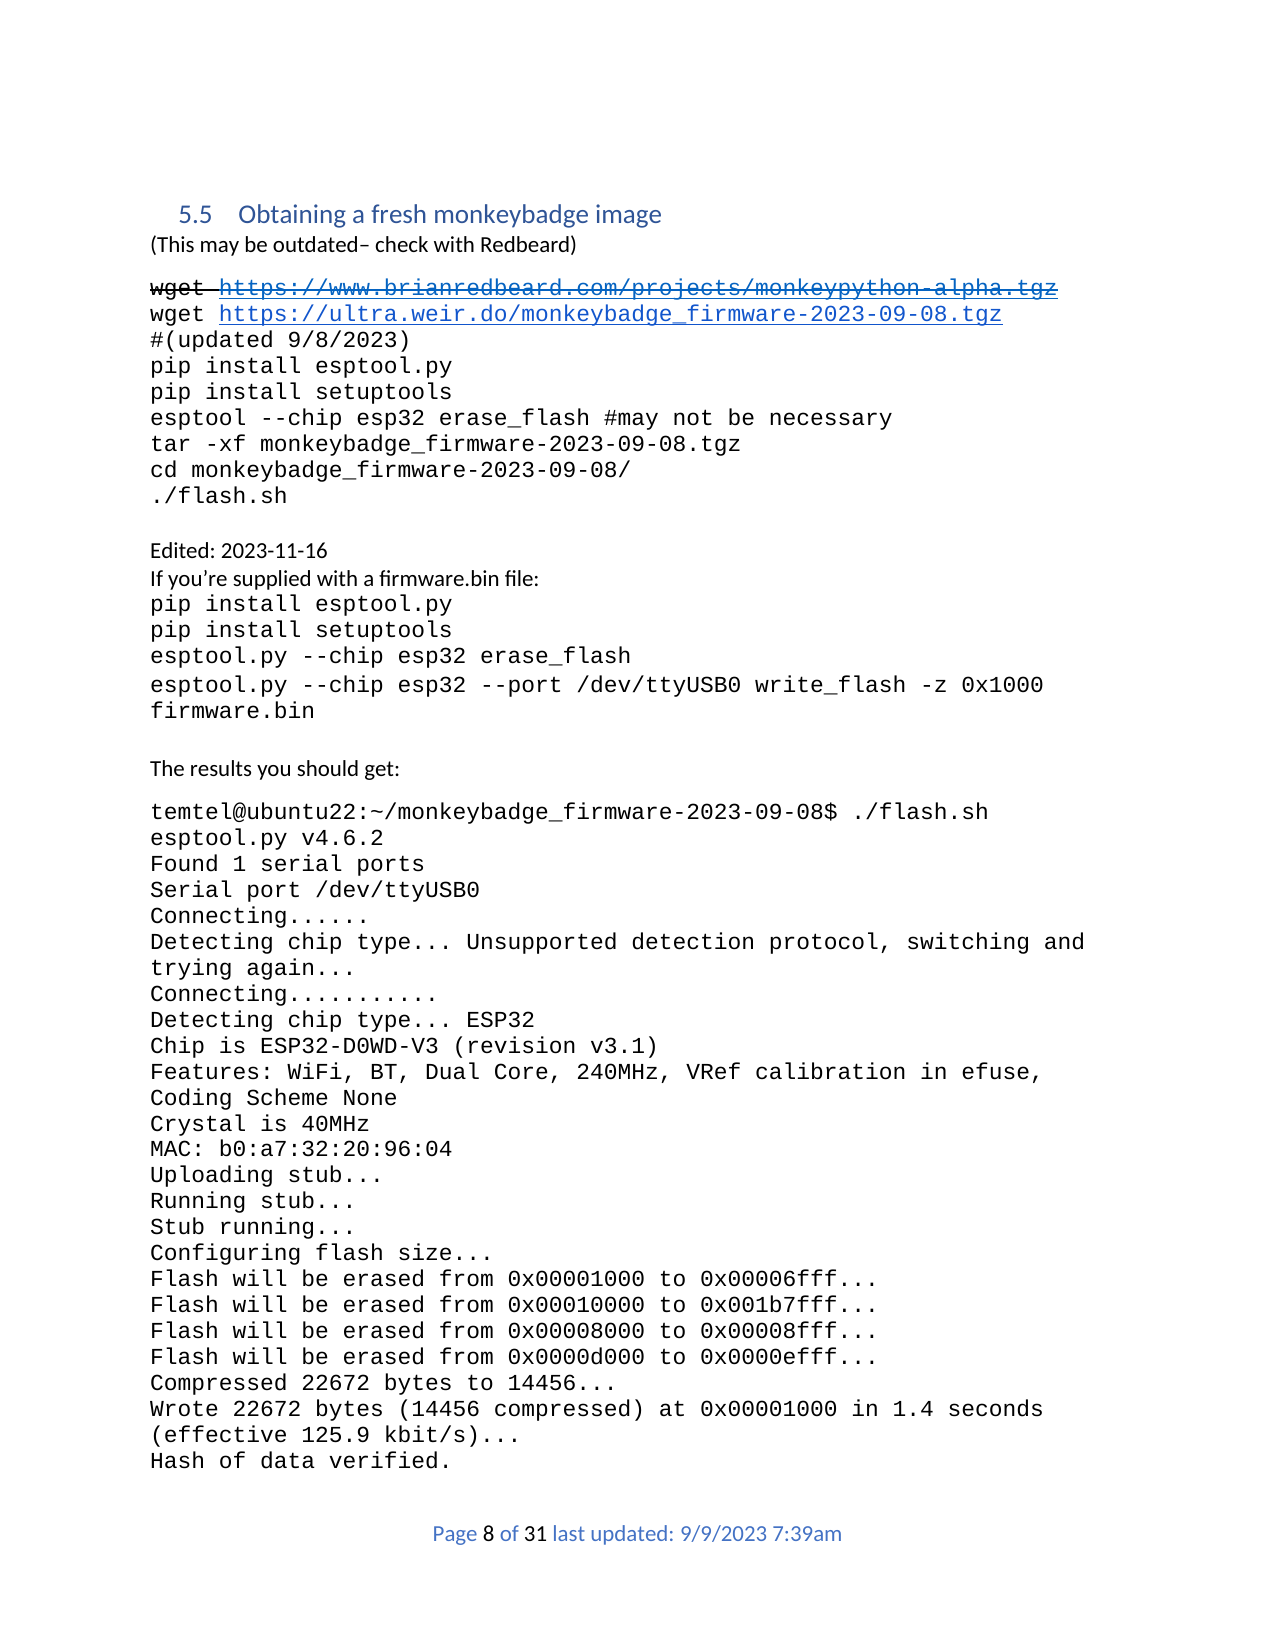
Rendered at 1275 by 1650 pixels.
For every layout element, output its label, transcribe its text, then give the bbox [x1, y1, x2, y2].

text Running stub... [150, 1190, 1125, 1216]
text (This may be outdated– check with Redbeard) [150, 230, 1125, 258]
text tar -xf monkeybadge_firmware-2023-09-08.tgz [150, 432, 1125, 458]
text esptool --chip esp32 erase_flash #may not be necessary [150, 406, 1125, 432]
text pip install esptool.py [150, 354, 1125, 381]
text Detecting chip type... ESP32 [150, 1008, 1125, 1034]
text Flash will be erased from 0x00010000 to 0x001b7fff... [150, 1293, 1125, 1319]
text Hash of data verified. [150, 1449, 1125, 1475]
text cd monkeybadge_firmware-2023-09-08/ [150, 458, 1125, 484]
text If you’re supplied with a firmware.bin file: [150, 564, 1125, 592]
text Chip is ESP32-D0WD-V3 (revision v3.1) [150, 1034, 1125, 1060]
text Detecting chip type... Unsupported detection protocol, switching and trying again... [150, 930, 1125, 982]
text Edited: 2023-11-16 [150, 536, 1125, 564]
text Connecting...... [150, 904, 1125, 930]
text temtel@ubuntu22:~/monkeybadge_firmware-2023-09-08$ ./flash.sh [150, 801, 1125, 827]
text Flash will be erased from 0x0000d000 to 0x0000efff... [150, 1345, 1125, 1371]
text Stub running... [150, 1216, 1125, 1242]
text Connecting........... [150, 982, 1125, 1008]
text Flash will be erased from 0x00001000 to 0x00006fff... [150, 1267, 1125, 1293]
text pip install setuptools [150, 381, 1125, 406]
text ./flash.sh [150, 484, 1125, 510]
text wget https://www.brianredbeard.com/projects/monkeypython-alpha.tgz [150, 277, 1125, 303]
text pip install esptool.py [150, 592, 1125, 618]
subtitle Obtaining a fresh monkeybadge image [178, 197, 1125, 230]
text Uploading stub... [150, 1164, 1125, 1190]
text esptool.py v4.6.2 [150, 827, 1125, 852]
text wget https://ultra.weir.do/monkeybadge_firmware-2023-09-08.tgz #(updated 9/8/2023) [150, 303, 1125, 354]
text The results you should get: [150, 754, 1125, 782]
text esptool.py --chip esp32 erase_flash [150, 644, 1125, 670]
text Crystal is 40MHz [150, 1112, 1125, 1138]
text Flash will be erased from 0x00008000 to 0x00008fff... [150, 1319, 1125, 1345]
text Configuring flash size... [150, 1242, 1125, 1267]
text MAC: b0:a7:32:20:96:04 [150, 1138, 1125, 1164]
text pip install setuptools [150, 618, 1125, 644]
text Features: WiFi, BT, Dual Core, 240MHz, VRef calibration in efuse, Coding Scheme None [150, 1060, 1125, 1112]
text Wrote 22672 bytes (14456 compressed) at 0x00001000 in 1.4 seconds (effective 125.9 kbit/s)... [150, 1397, 1125, 1449]
text Compressed 22672 bytes to 14456... [150, 1371, 1125, 1397]
text esptool.py --chip esp32 --port /dev/ttyUSB0 write_flash -z 0x1000 firmware.bin [150, 674, 1125, 726]
text Found 1 serial ports [150, 852, 1125, 878]
text Serial port /dev/ttyUSB0 [150, 878, 1125, 904]
